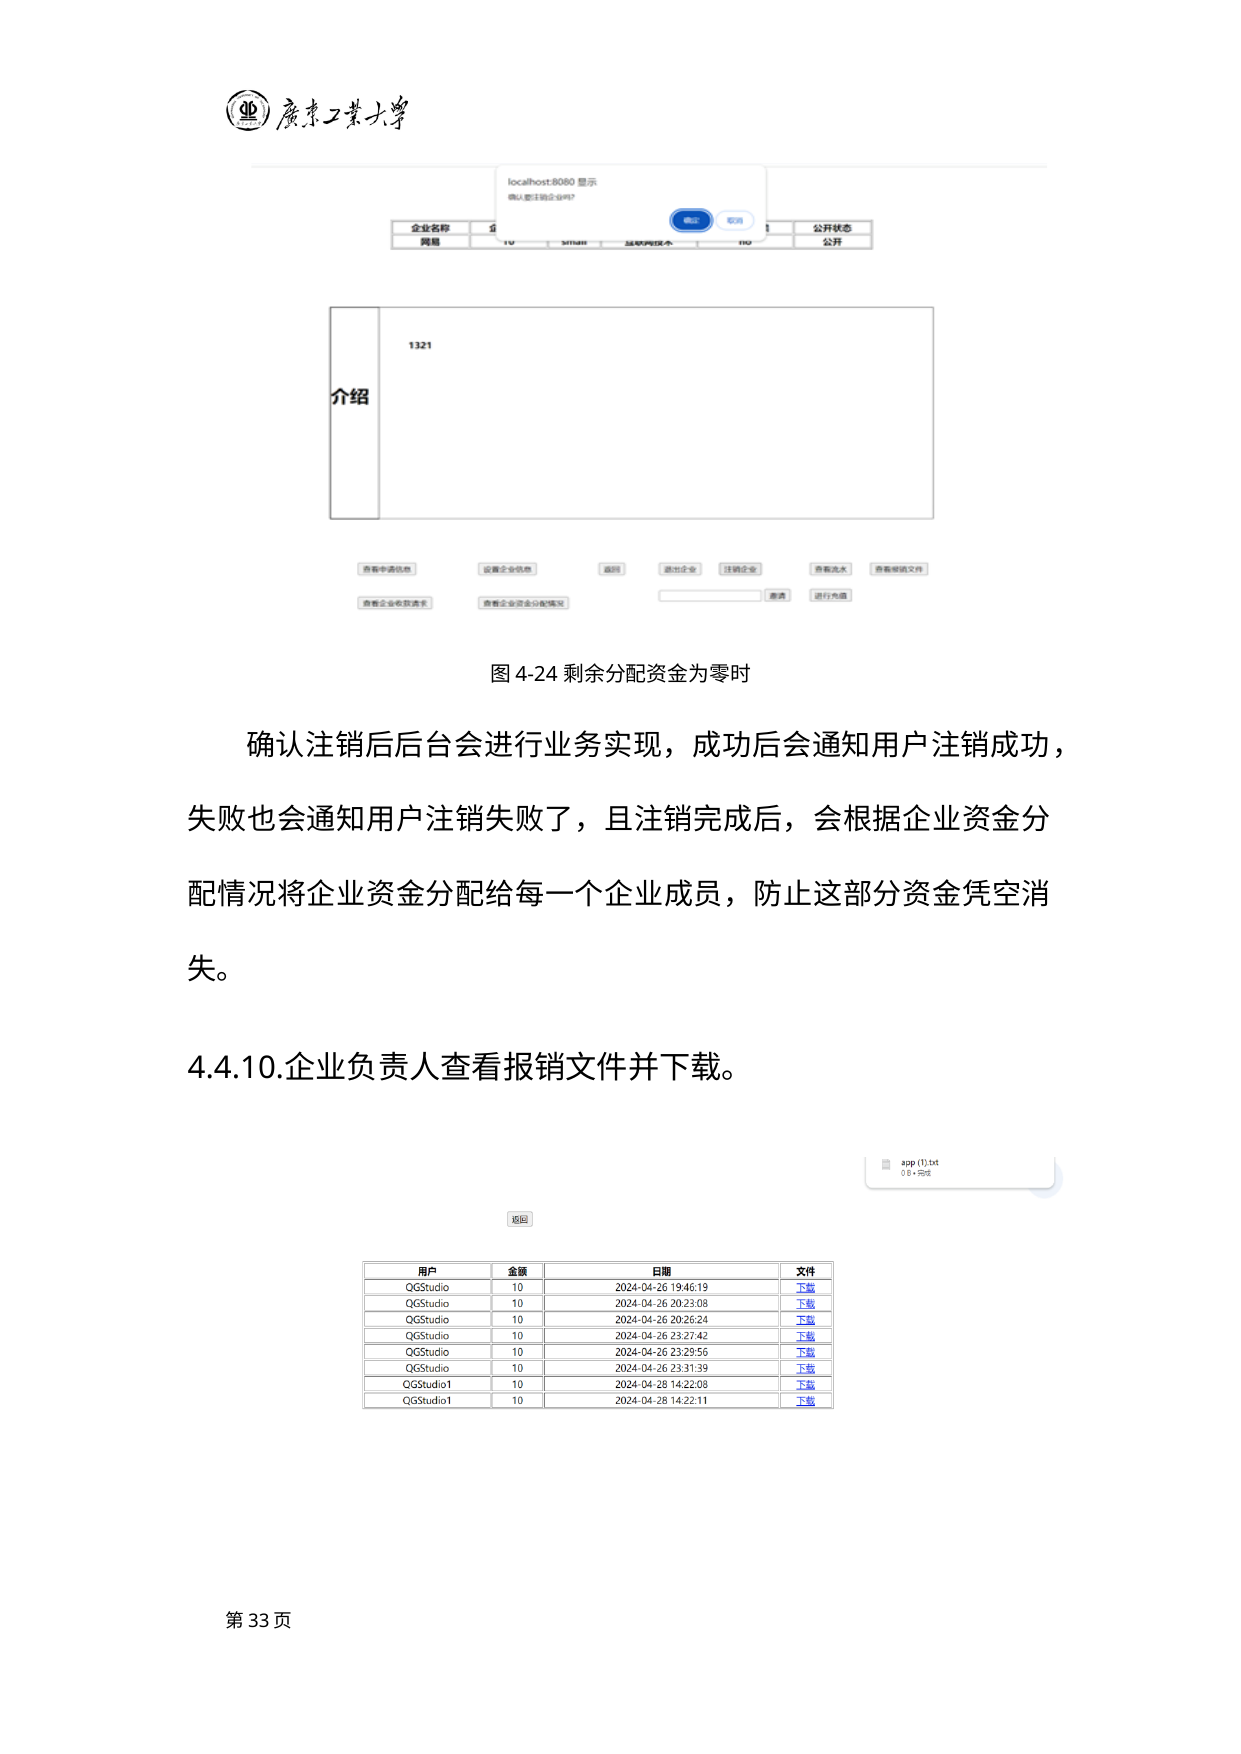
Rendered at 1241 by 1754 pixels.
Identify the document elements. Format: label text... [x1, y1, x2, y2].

picture [251, 163, 1048, 622]
subtitle 企业负责人查看报销文件并下载。 [187, 1032, 1053, 1097]
text 确认注销后后台会进行业务实现，成功后会通知用户注销成功，失败也会通知用户注销失败了，且注销完成后，会根据企业资金分配情况将企业资金分配给每一个企业成员，防止这部分资金凭空消失。 [187, 710, 1053, 999]
picture [245, 1157, 1066, 1510]
picture [225, 88, 271, 132]
picture [275, 94, 408, 132]
